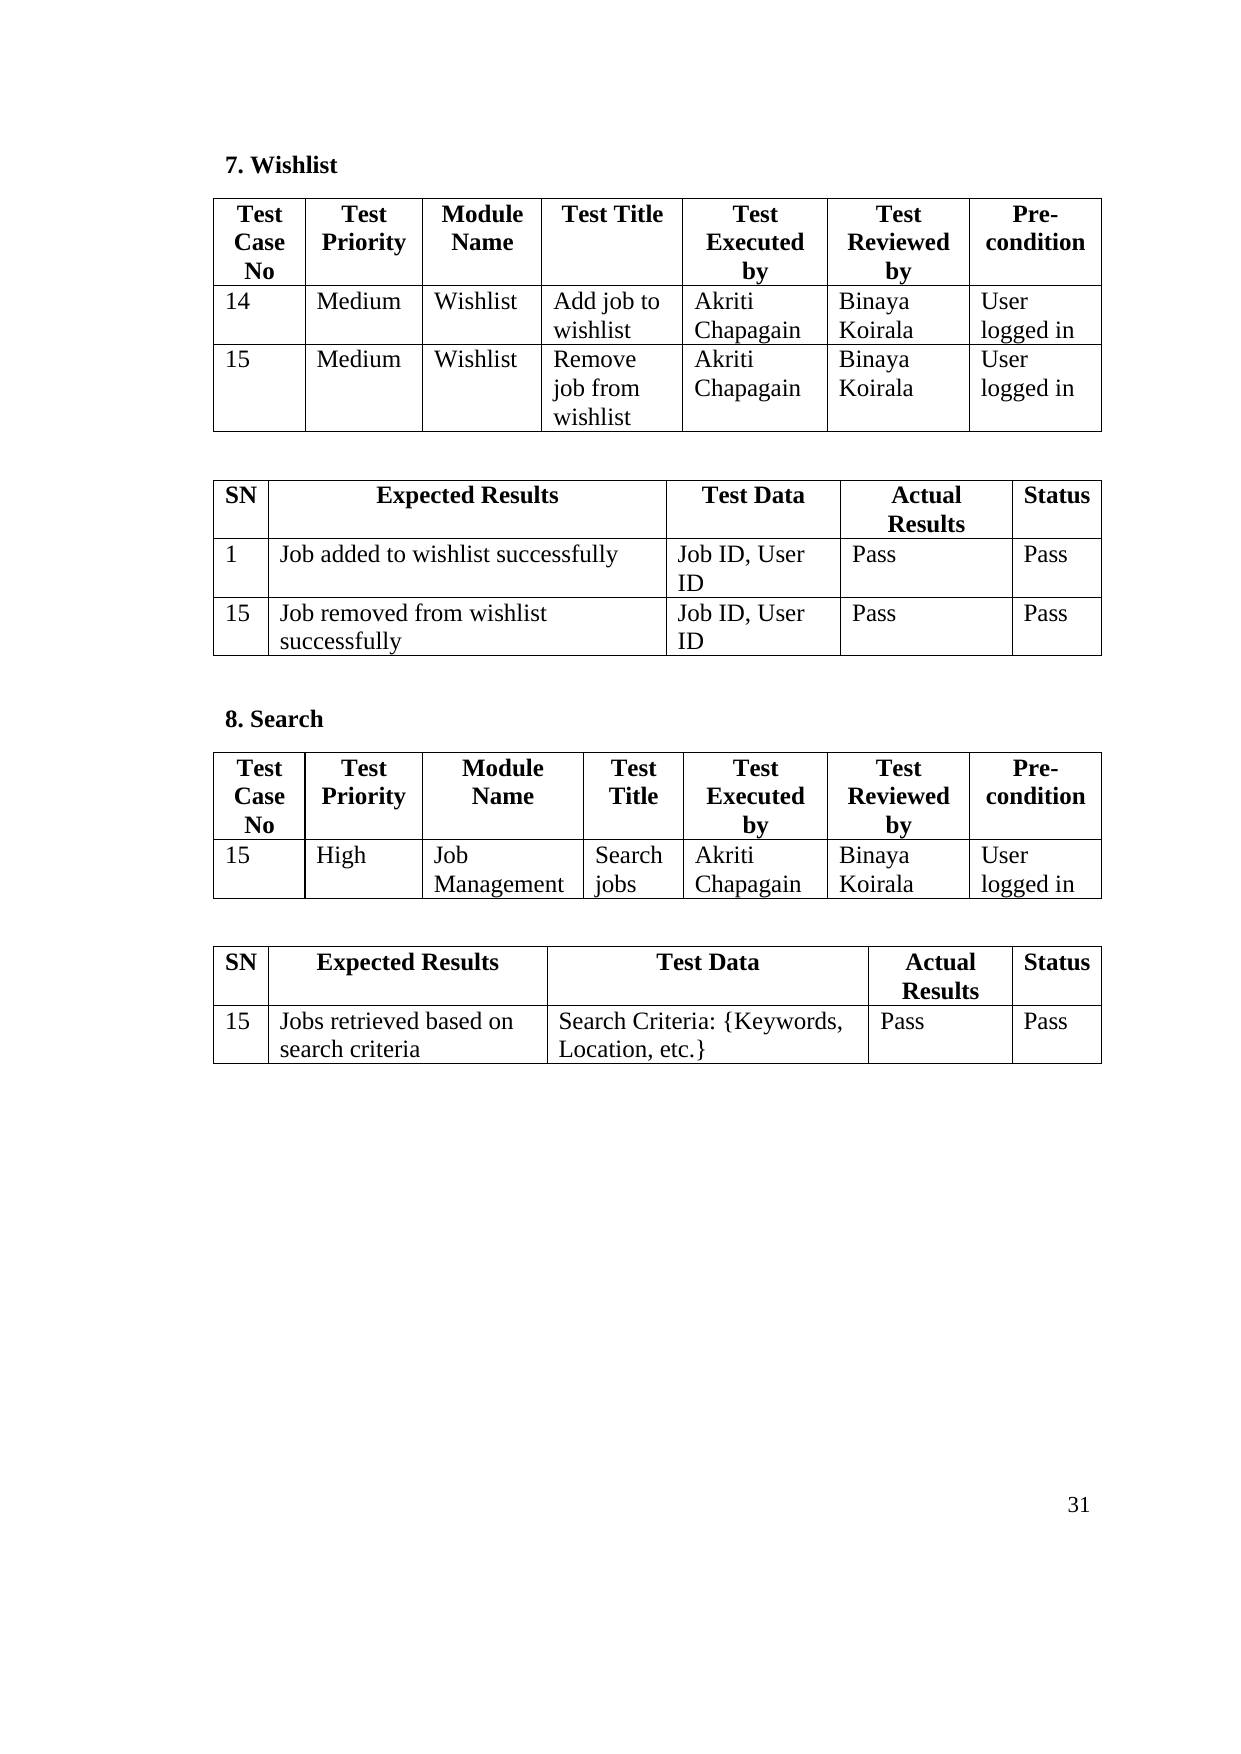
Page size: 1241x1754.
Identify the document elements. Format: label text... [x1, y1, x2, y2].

text 7. Wishlist [225, 150, 1090, 179]
table_header Test Priority [306, 753, 422, 839]
table_cell 15 [214, 840, 304, 897]
table_header Test Case No [214, 199, 305, 285]
table_cell Job ID, User ID [667, 598, 840, 655]
table_header Test Priority [306, 199, 422, 285]
table_cell Job removed from wishlist successfully [269, 598, 666, 655]
table_cell 15 [214, 1006, 268, 1063]
table_header Actual Results [841, 481, 1012, 538]
table_header Actual Results [869, 947, 1012, 1005]
table_header Test Executed by [684, 753, 827, 839]
table_cell Medium [306, 286, 422, 343]
table_header Module Name [423, 753, 583, 839]
table_header Pre-condition [970, 753, 1101, 839]
table_header Test Data [548, 947, 868, 1005]
table_cell Medium [306, 345, 422, 431]
table_header Test Reviewed by [828, 199, 969, 285]
table_cell 15 [214, 598, 268, 655]
table_header SN [214, 947, 268, 1005]
table_header Pre-condition [970, 199, 1101, 285]
table_cell Binaya Koirala [828, 286, 969, 343]
table_cell Add job to wishlist [542, 286, 682, 343]
table_cell User logged in [970, 840, 1101, 897]
table_cell User logged in [970, 286, 1101, 343]
table_cell High [306, 840, 422, 897]
table_cell 1 [214, 539, 268, 597]
table_cell 15 [214, 345, 305, 431]
table_cell Pass [841, 598, 1012, 655]
table_cell Job ID, User ID [667, 539, 840, 597]
table_header Test Reviewed by [828, 753, 969, 839]
table_header Test Title [542, 199, 682, 285]
table_header Test Title [584, 753, 683, 839]
table_cell Akriti Chapagain [683, 345, 827, 431]
table_header Status [1013, 947, 1101, 1005]
table_cell Search jobs [584, 840, 683, 897]
text 8. Search [225, 704, 1090, 733]
table_cell Binaya Koirala [828, 345, 969, 431]
table_header Expected Results [269, 481, 666, 538]
table_header Test Case No [214, 753, 304, 839]
table_header Test Executed by [683, 199, 827, 285]
table_cell Wishlist [423, 345, 541, 431]
table_cell Pass [1013, 598, 1101, 655]
table_cell Akriti Chapagain [683, 286, 827, 343]
table_header Expected Results [269, 947, 547, 1005]
table_cell Akriti Chapagain [684, 840, 827, 897]
table_cell User logged in [970, 345, 1101, 431]
table_cell Remove job from wishlist [542, 345, 682, 431]
table_cell Job Management [423, 840, 583, 897]
table_cell Wishlist [423, 286, 541, 343]
table_header Test Data [667, 481, 840, 538]
table_header Module Name [423, 199, 541, 285]
table_cell 14 [214, 286, 305, 343]
table_cell Jobs retrieved based on search criteria [269, 1006, 547, 1063]
table_cell Pass [1013, 1006, 1101, 1063]
table_cell Pass [841, 539, 1012, 597]
table_cell Job added to wishlist successfully [269, 539, 666, 597]
table_cell Pass [869, 1006, 1012, 1063]
table_header SN [214, 481, 268, 538]
table_cell Pass [1013, 539, 1101, 597]
table_header Status [1013, 481, 1101, 538]
table_cell Binaya Koirala [828, 840, 969, 897]
table_cell Search Criteria: {Keywords, Location, etc.} [548, 1006, 868, 1063]
